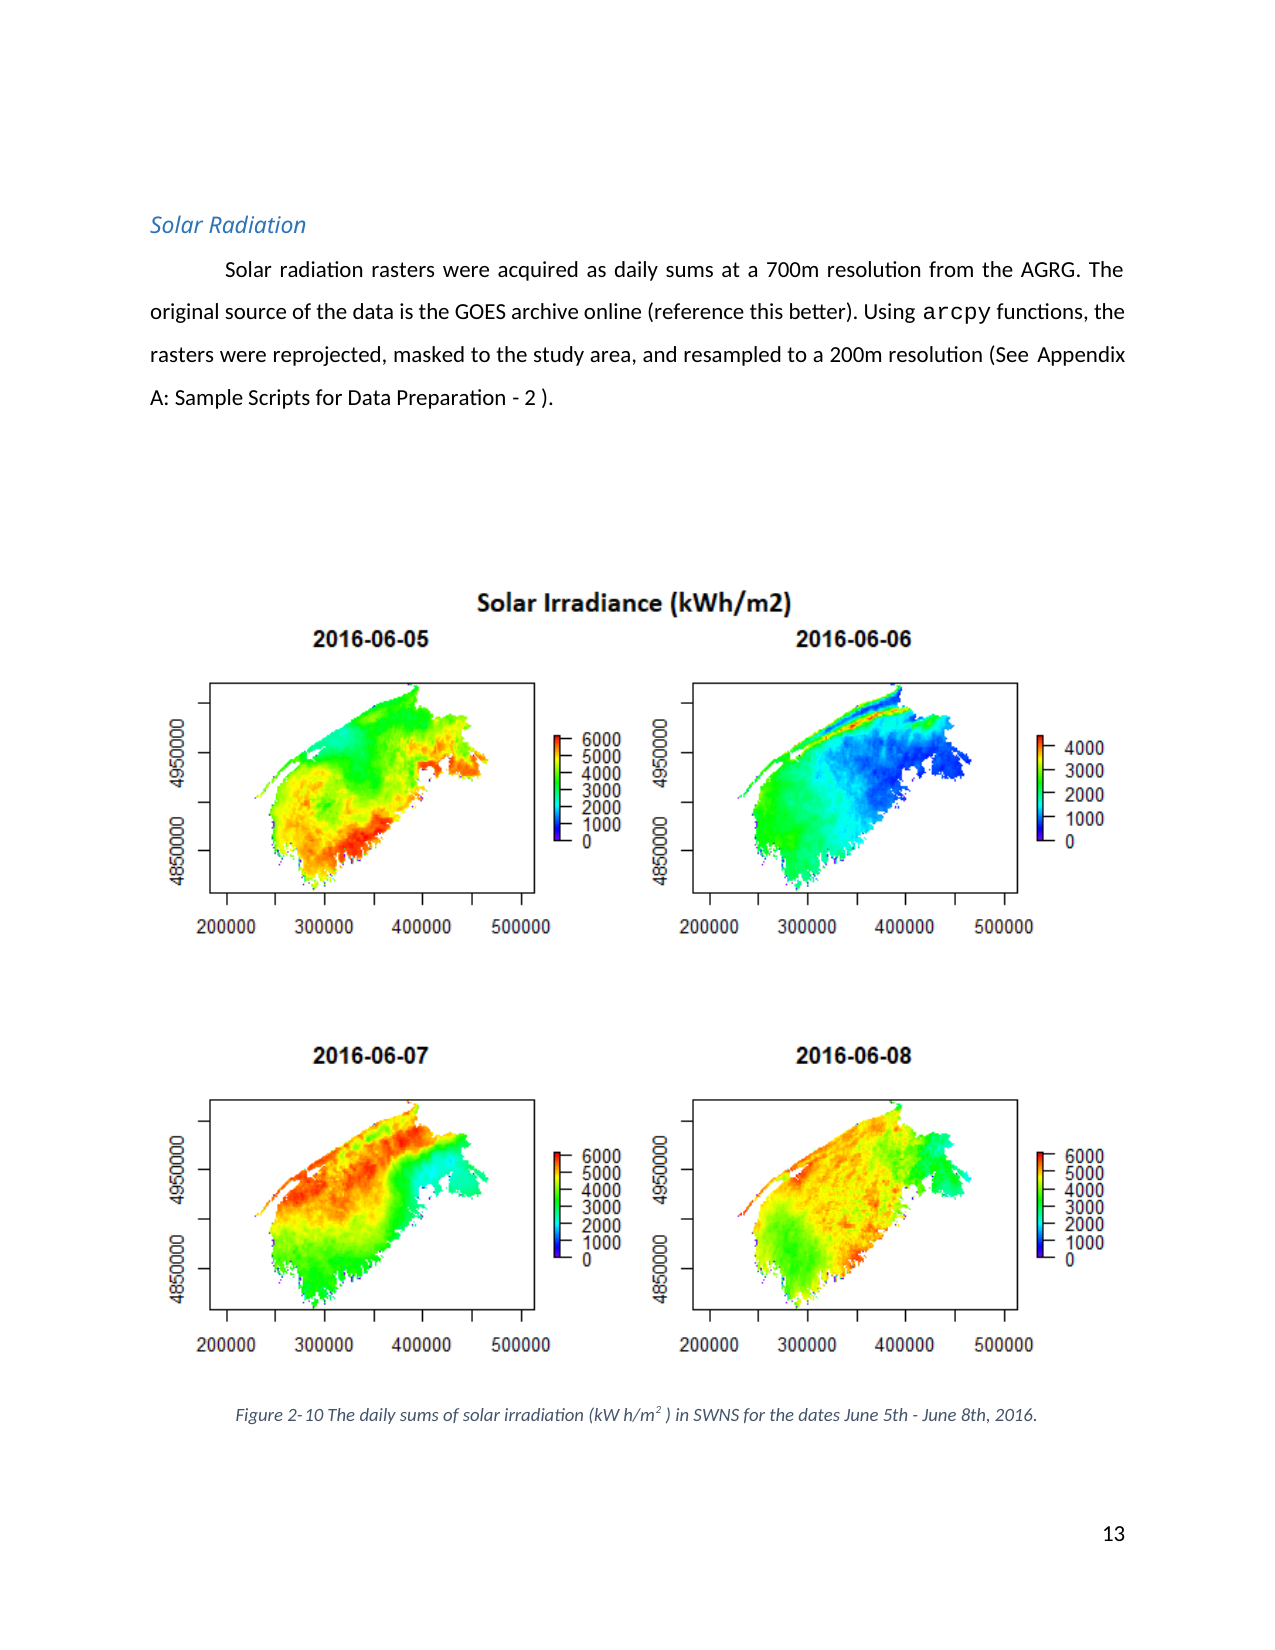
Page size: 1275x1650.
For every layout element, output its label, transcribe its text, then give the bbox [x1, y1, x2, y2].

picture [150, 558, 1125, 1373]
subtitle Solar Radiation [150, 209, 1125, 240]
text Solar radiation rasters were acquired as daily sums at a 700m resolution from the AGRG. The original source of the data is the GOES archive online (reference this better). Using arcpy functions, the rasters were reprojected, masked to the study area, and resampled to a 200m resolution (See Appendix A: Scripts for Data Preparation - 2 ). [150, 256, 1125, 411]
